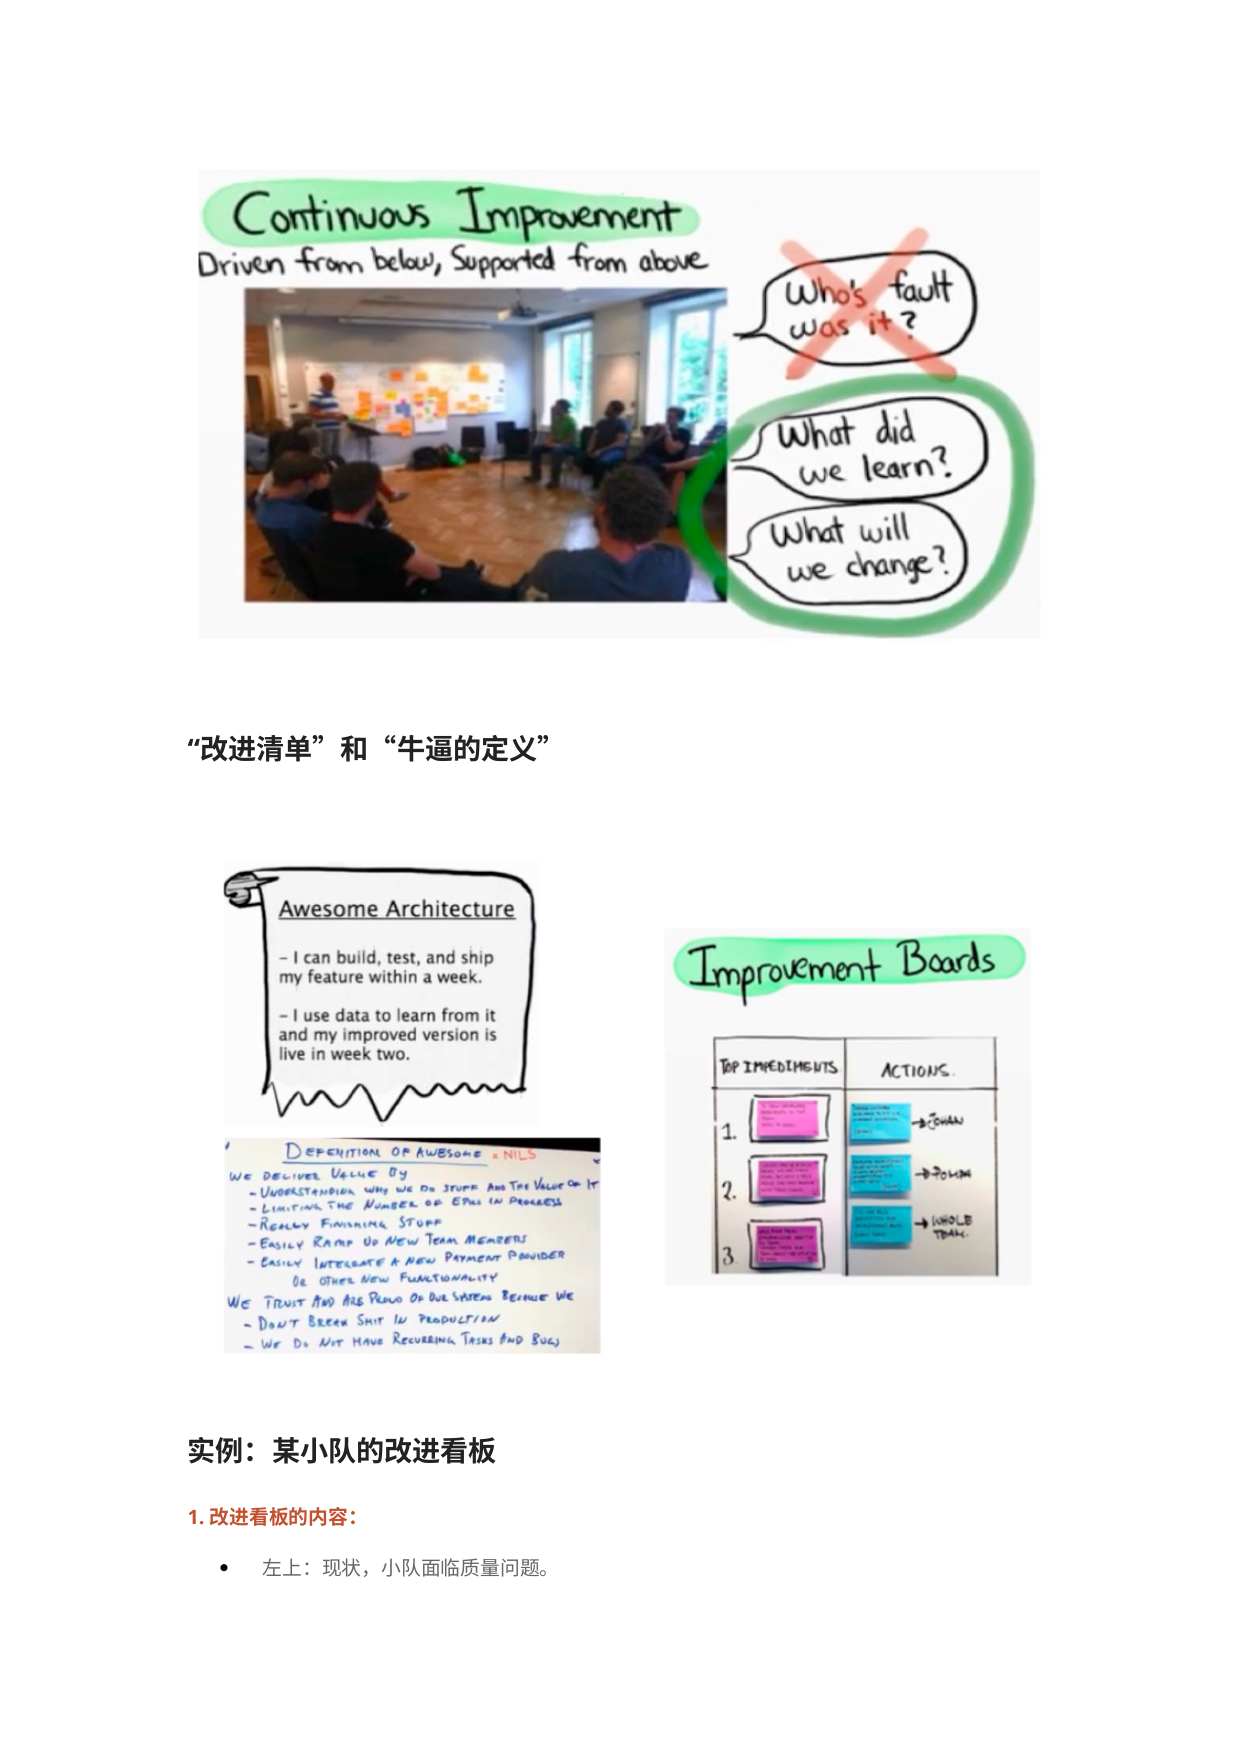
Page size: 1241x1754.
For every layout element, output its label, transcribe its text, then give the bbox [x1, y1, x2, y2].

picture [187, 831, 1052, 1376]
list 左上：现状，小队面临质量问题。 [220, 1551, 1053, 1583]
picture [187, 162, 1052, 651]
subtitle 实例：某小队的改进看板 [187, 1416, 1053, 1481]
text 1. 改进看板的内容： [187, 1500, 1053, 1532]
subtitle “改进清单”和“牛逼的定义” [187, 715, 1053, 780]
